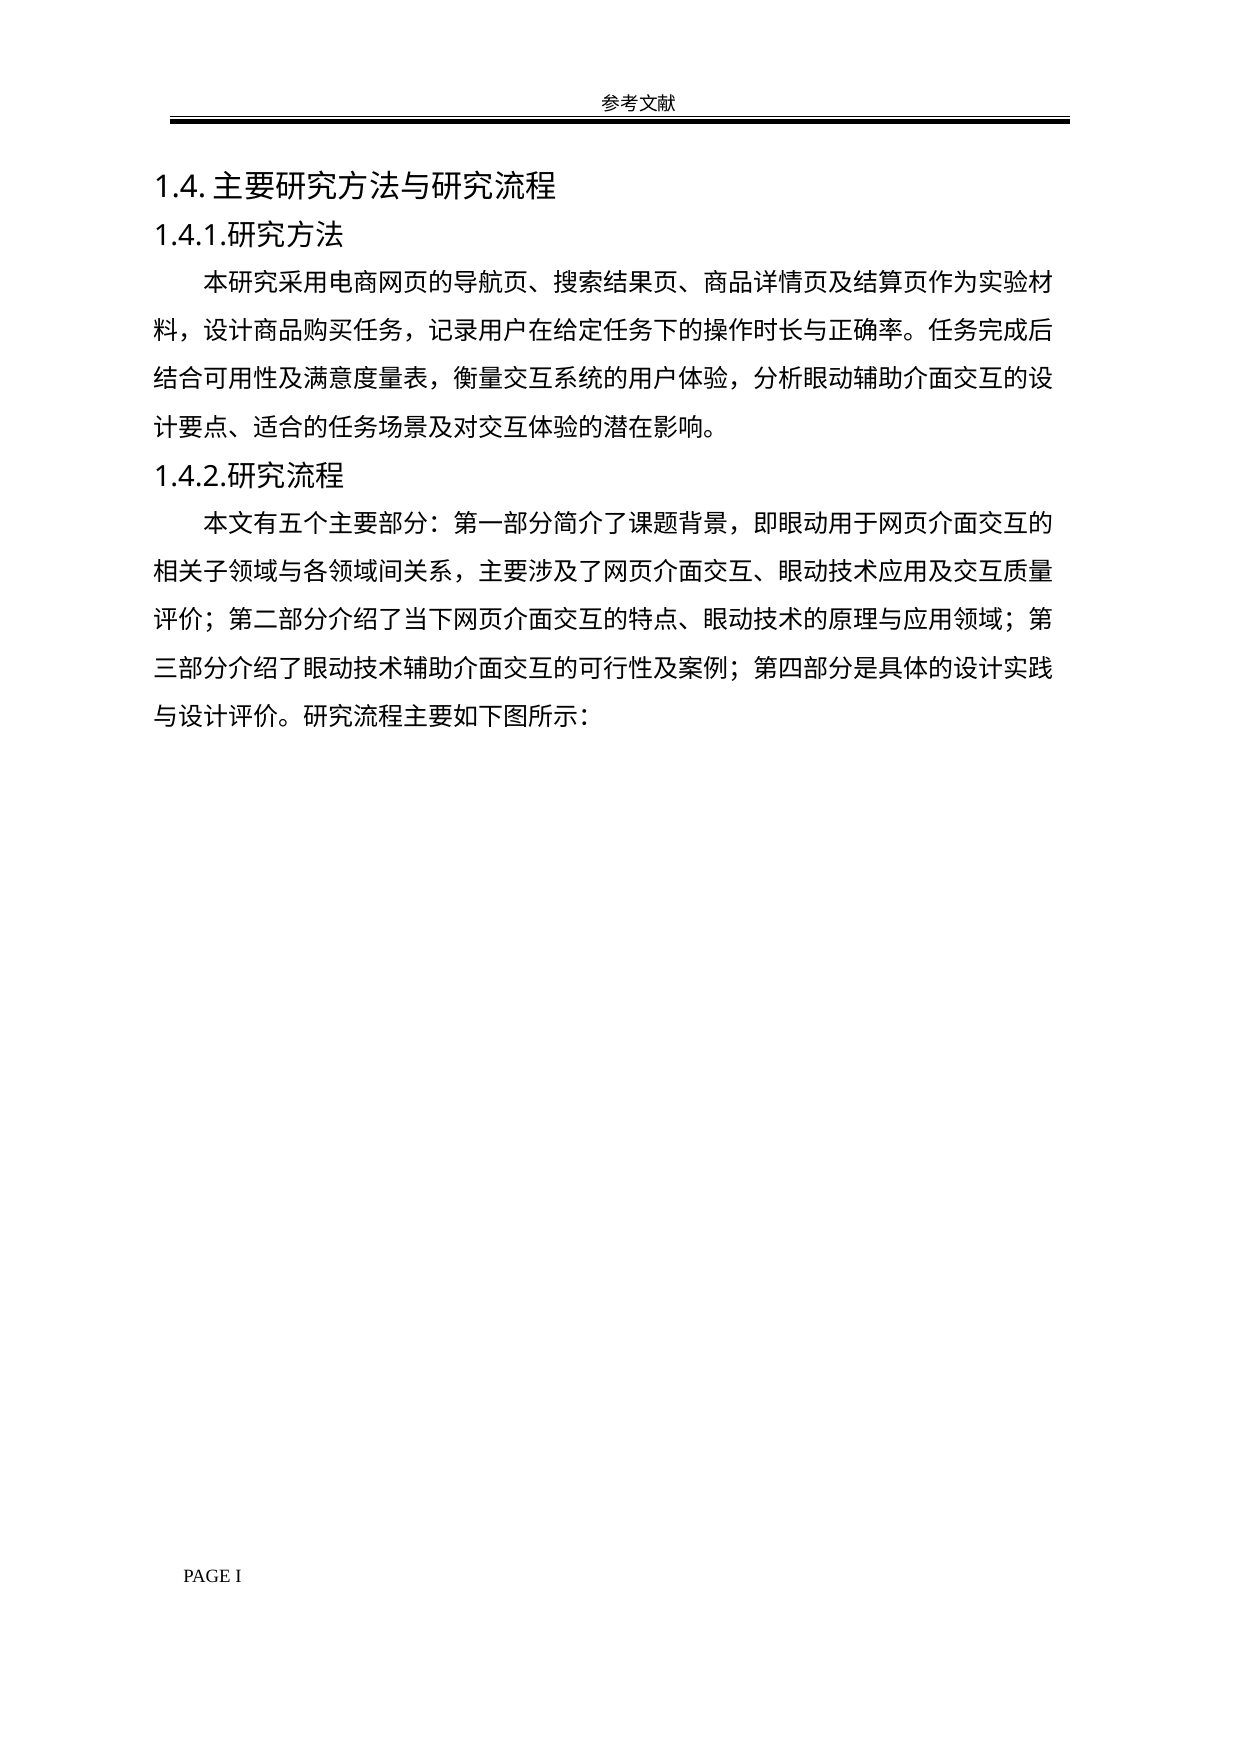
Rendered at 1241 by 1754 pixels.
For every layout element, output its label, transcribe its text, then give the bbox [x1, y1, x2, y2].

list 主要研究方法与研究流程 [153, 160, 1062, 208]
text 本文有五个主要部分：第一部分简介了课题背景，即眼动用于网页介面交互的相关子领域与各领域间关系，主要涉及了网页介面交互、眼动技术应用及交互质量评价；第二部分介绍了当下网页介面交互的特点、眼动技术的原理与应用领域；第三部分介绍了眼动技术辅助介面交互的可行性及案例；第四部分是具体的设计实践与设计评价。研究流程主要如下图所示： [153, 497, 1062, 739]
list 研究流程 [153, 449, 1062, 497]
text 本研究采用电商网页的导航页、搜索结果页、商品详情页及结算页作为实验材料，设计商品购买任务，记录用户在给定任务下的操作时长与正确率。任务完成后结合可用性及满意度量表，衡量交互系统的用户体验，分析眼动辅助介面交互的设计要点、适合的任务场景及对交互体验的潜在影响。 [153, 256, 1062, 449]
list 研究方法 [153, 208, 1062, 256]
